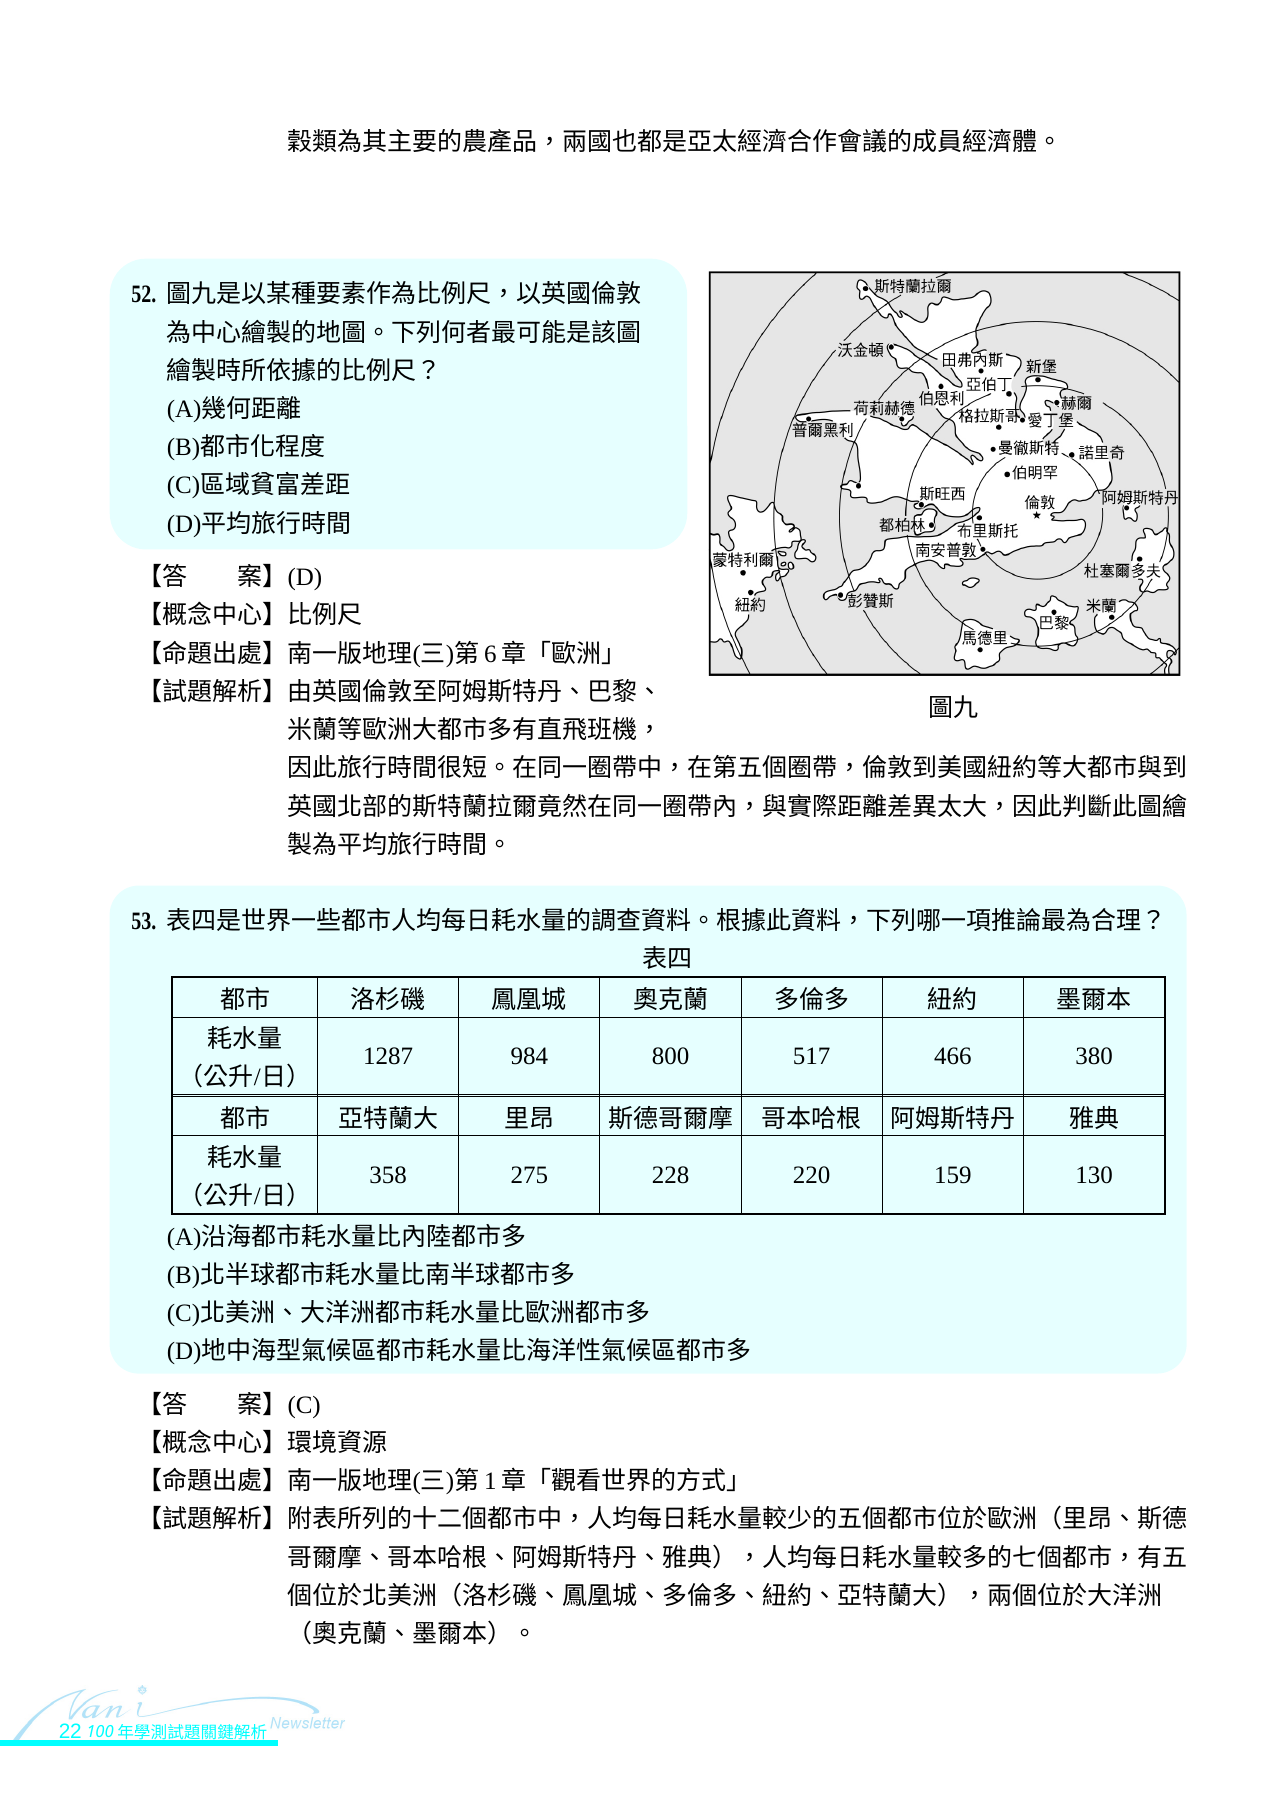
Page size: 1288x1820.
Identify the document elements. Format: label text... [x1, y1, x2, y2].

text 52. 圖九是以某種要素作為比例尺，以英國倫敦 為中心繪製的地圖。下列何者最可能是該圖 繪製時所依據的比例尺？ [131, 273, 701, 388]
table_header 都市 [173, 978, 317, 1017]
table_cell 220 [742, 1136, 882, 1213]
text 【試題解析】由英國倫敦至阿姆斯特丹、巴黎、 米蘭等歐洲大都市多有直飛班機， 因此旅行時間很短。在同一圈帶中，在第五個圈帶，倫敦到美國紐約等大都市與到英國北部的斯特蘭拉爾竟然在同一圈帶內，與實際距離差異太大，因此判斷此圖繪製為平均旅行時間。 [137, 670, 1187, 862]
text (B)北半球都市耗水量比南半球都市多 [167, 1253, 1168, 1291]
table_cell 阿姆斯特丹 [883, 1097, 1023, 1135]
table_cell 984 [459, 1018, 599, 1094]
text (D)地中海型氣候區都市耗水量比海洋性氣候區都市多 [167, 1330, 1168, 1368]
table_cell 哥本哈根 [742, 1097, 882, 1135]
table_cell 雅典 [1024, 1097, 1164, 1135]
table_cell 159 [883, 1136, 1023, 1213]
text (C)區域貧富差距 [167, 464, 701, 502]
text (D)平均旅行時間 [167, 502, 701, 541]
table_cell 耗水量 （公升/日） [173, 1018, 317, 1094]
table_cell 1287 [318, 1018, 458, 1094]
text 表四 [167, 938, 1168, 976]
text (B)都市化程度 [167, 426, 701, 464]
table_cell 380 [1024, 1018, 1164, 1094]
table_cell 466 [883, 1018, 1023, 1094]
table_cell 里昂 [459, 1097, 599, 1135]
text (A)幾何距離 [167, 388, 701, 426]
table_header 鳳凰城 [459, 978, 599, 1017]
text (C)北美洲、大洋洲都市耗水量比歐洲都市多 [167, 1291, 1168, 1330]
table_cell 130 [1024, 1136, 1164, 1213]
text 【概念中心】環境資源 【命題出處】南一版地理(三)第1章「觀看世界的方式」 [137, 1421, 1187, 1498]
table_header 多倫多 [742, 978, 882, 1017]
text 【試題解析】附表所列的十二個都市中，人均每日耗水量較少的五個都市位於歐洲（里昂、斯德哥爾摩、哥本哈根、阿姆斯特丹、雅典），人均每日耗水量較多的七個都市，有五個位於北美洲（洛杉磯、鳳凰城、多倫多、紐約、亞特蘭大），兩個位於大洋洲（奧克蘭、墨爾本）。 [137, 1498, 1187, 1651]
table_cell 耗水量 （公升/日） [173, 1136, 317, 1213]
text 53. 表四是世界一些都市人均每日耗水量的調查資料。根據此資料，下列哪一項推論最為合理？ [131, 900, 1168, 938]
table_header 洛杉磯 [318, 978, 458, 1017]
table_cell 800 [600, 1018, 741, 1094]
table_cell 斯德哥爾摩 [600, 1097, 741, 1135]
table_cell 都市 [173, 1097, 317, 1135]
text (A)沿海都市耗水量比內陸都市多 [167, 1215, 1168, 1253]
table_header 奧克蘭 [600, 978, 741, 1017]
text 【概念中心】比例尺 [137, 594, 701, 632]
text 【答 案】(C) [137, 1383, 1187, 1421]
picture [12, 1685, 346, 1741]
table_header 墨爾本 [1024, 978, 1164, 1017]
table_cell 358 [318, 1136, 458, 1213]
table_cell 275 [459, 1136, 599, 1213]
table_cell 228 [600, 1136, 741, 1213]
table_header 紐約 [883, 978, 1023, 1017]
picture [701, 265, 1192, 684]
text 【答 案】(D) [137, 556, 701, 594]
text 【命題出處】南一版地理(三)第6章「歐洲」 [137, 632, 701, 670]
table_cell 亞特蘭大 [318, 1097, 458, 1135]
table_cell 517 [742, 1018, 882, 1094]
